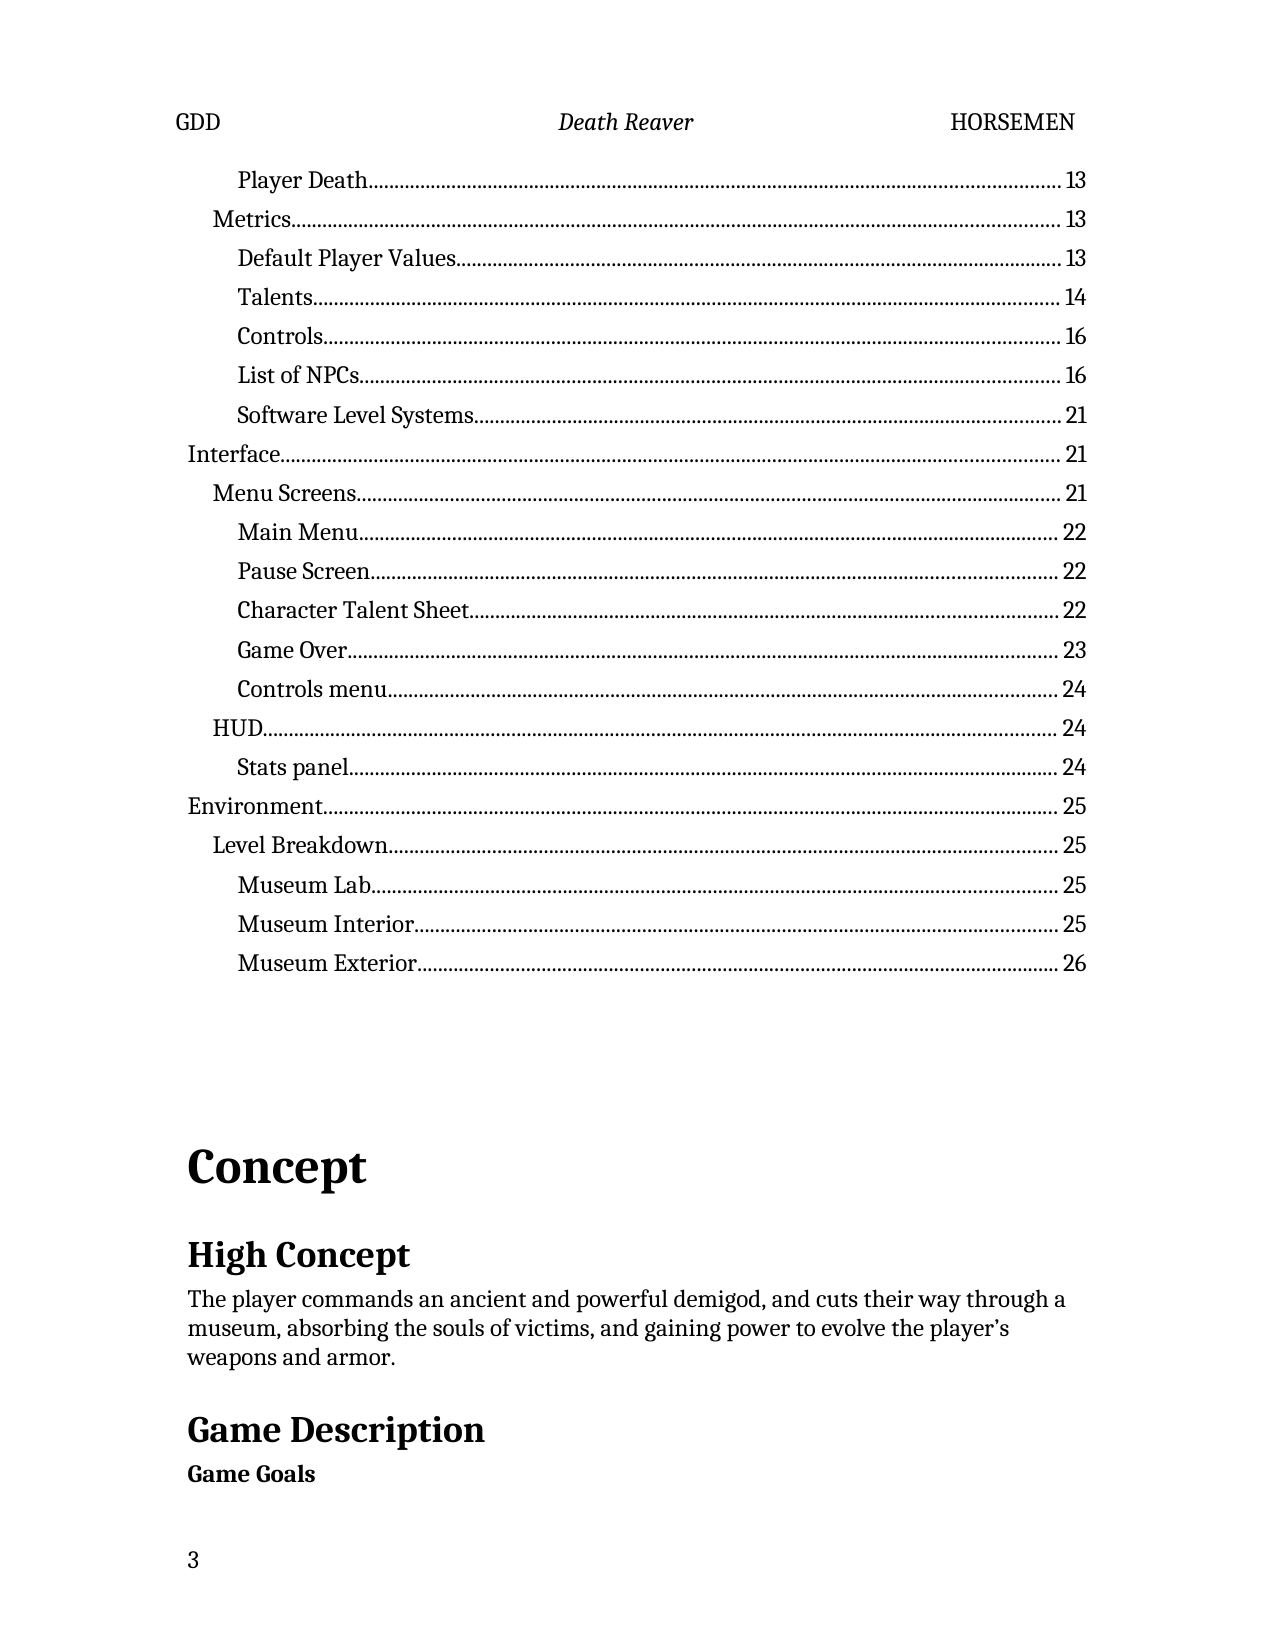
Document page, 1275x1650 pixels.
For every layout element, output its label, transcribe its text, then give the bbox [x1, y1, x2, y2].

text Software Level Systems 21 [237, 401, 1087, 429]
text The player commands an ancient and powerful demigod, and cuts their way through a museum, absorbing the souls of victims, and gaining power to evolve the player’s weapons and armor. [187, 1285, 1087, 1371]
text Controls 16 [237, 322, 1087, 351]
text Controls menu 24 [237, 675, 1087, 703]
text Game Goals [187, 1460, 1087, 1489]
text Environment 25 [187, 792, 1087, 821]
text Level Breakdown 25 [212, 831, 1087, 860]
text Menu Screens 21 [212, 479, 1087, 508]
text Interface 21 [187, 440, 1087, 468]
subtitle Game Description [187, 1409, 1087, 1452]
text Pause Screen 22 [237, 557, 1087, 586]
text Default Player Values 13 [237, 244, 1087, 273]
text Museum Exterior 26 [237, 949, 1087, 978]
text List of NPCs 16 [237, 361, 1087, 390]
subtitle Concept [187, 1139, 1087, 1196]
text Museum Lab 25 [237, 871, 1087, 899]
subtitle High Concept [187, 1234, 1087, 1277]
text Player Death 13 [237, 166, 1087, 194]
text Stats panel 24 [237, 753, 1087, 782]
text Talents 14 [237, 283, 1087, 312]
text Main Menu 22 [237, 518, 1087, 547]
text Museum Interior 25 [237, 910, 1087, 938]
text Character Talent Sheet 22 [237, 596, 1087, 625]
text Metrics 13 [212, 205, 1087, 233]
text Game Over 23 [237, 636, 1087, 664]
text HUD 24 [212, 714, 1087, 743]
